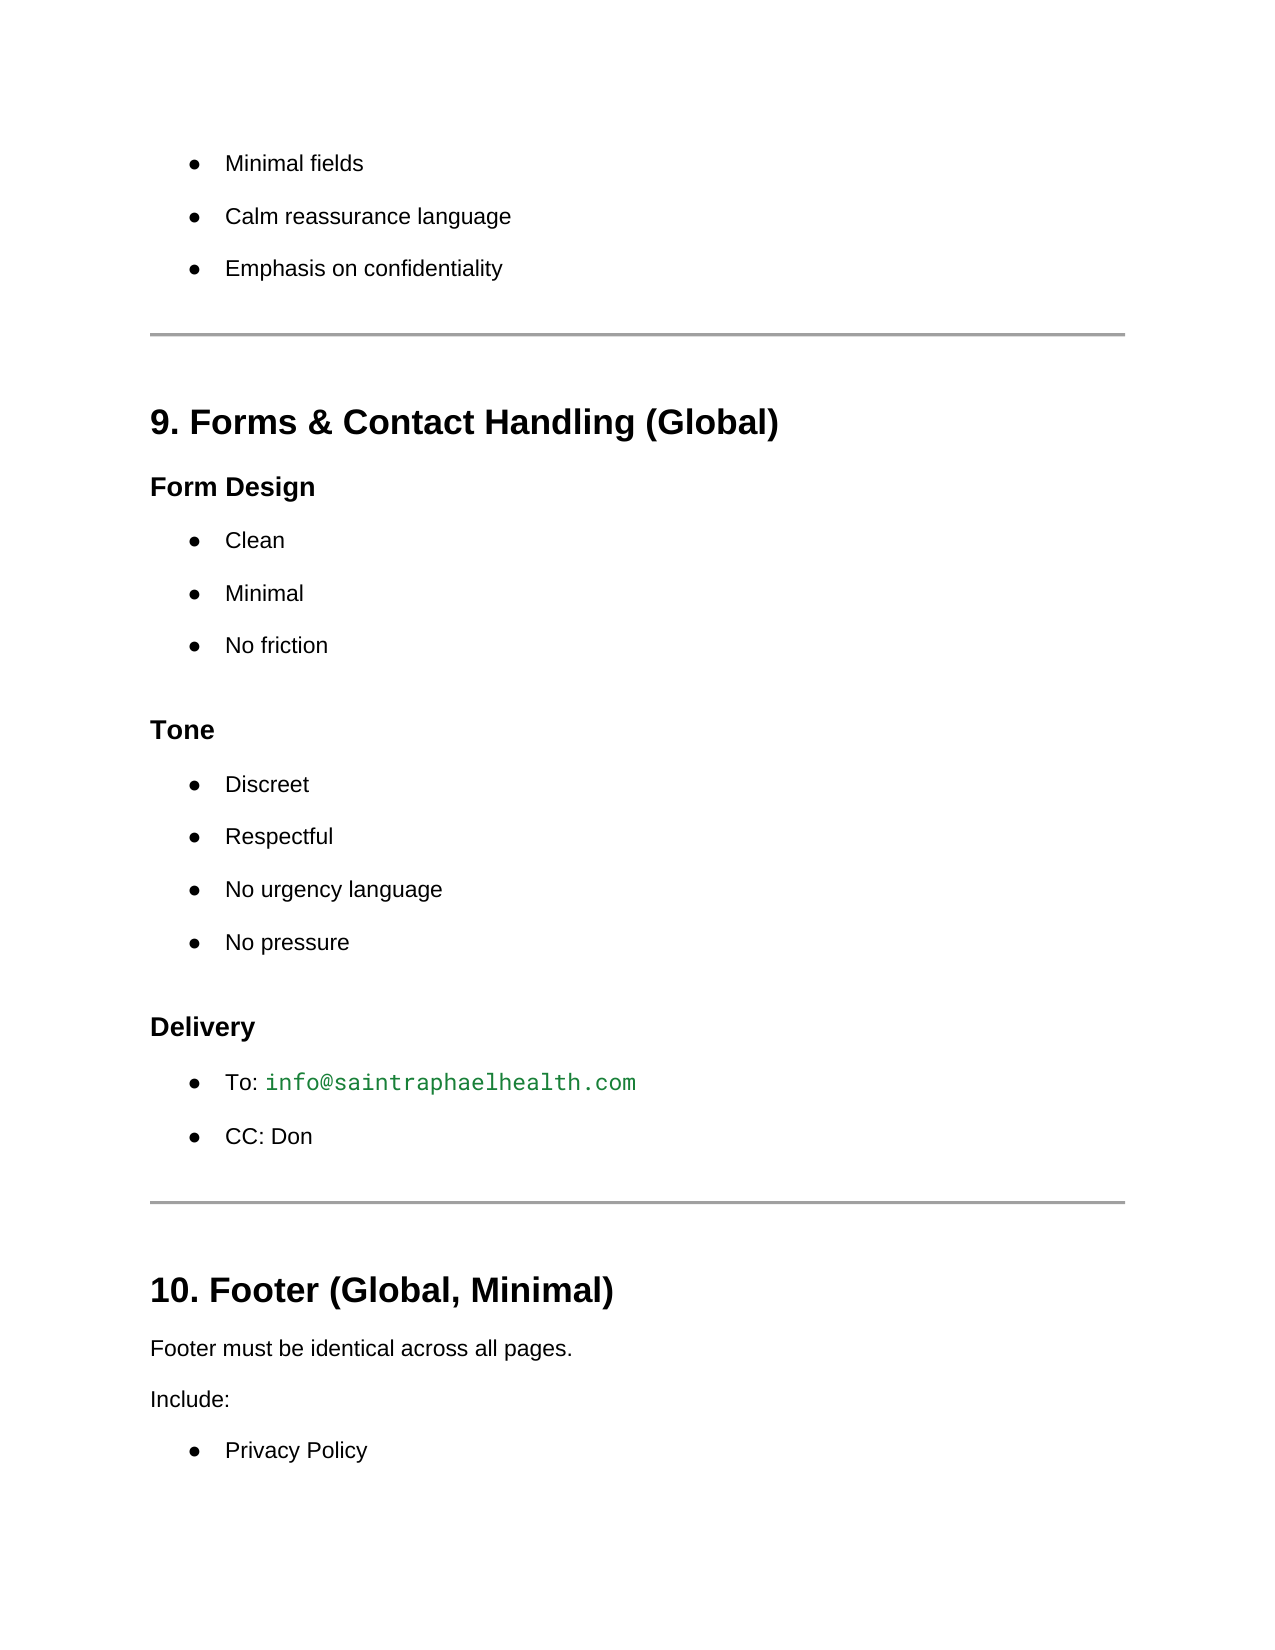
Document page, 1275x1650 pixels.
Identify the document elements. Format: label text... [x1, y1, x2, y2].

list Emphasis on confidentiality [187, 255, 1125, 308]
subtitle Delivery [150, 1011, 1125, 1042]
list Calm reassurance language [187, 203, 1125, 255]
list No friction [187, 632, 1125, 685]
subtitle 10. Footer (Global, Minimal) [150, 1269, 1125, 1309]
list Minimal [187, 580, 1125, 632]
text Footer must be identical across all pages. [150, 1334, 1125, 1361]
text Include: [150, 1386, 1125, 1412]
subtitle 9. Forms & Contact Handling (Global) [150, 401, 1125, 442]
list CC: Don [187, 1123, 1125, 1176]
list To: info@saintraphaelhealth.com [187, 1067, 1125, 1123]
subtitle Tone [150, 714, 1125, 746]
list Discreet [187, 771, 1125, 823]
list No pressure [187, 929, 1125, 981]
list Clean [187, 527, 1125, 580]
list No urgency language [187, 876, 1125, 929]
list Privacy Policy [187, 1437, 1125, 1490]
list Respectful [187, 823, 1125, 876]
subtitle Form Design [150, 471, 1125, 502]
list Minimal fields [187, 150, 1125, 203]
